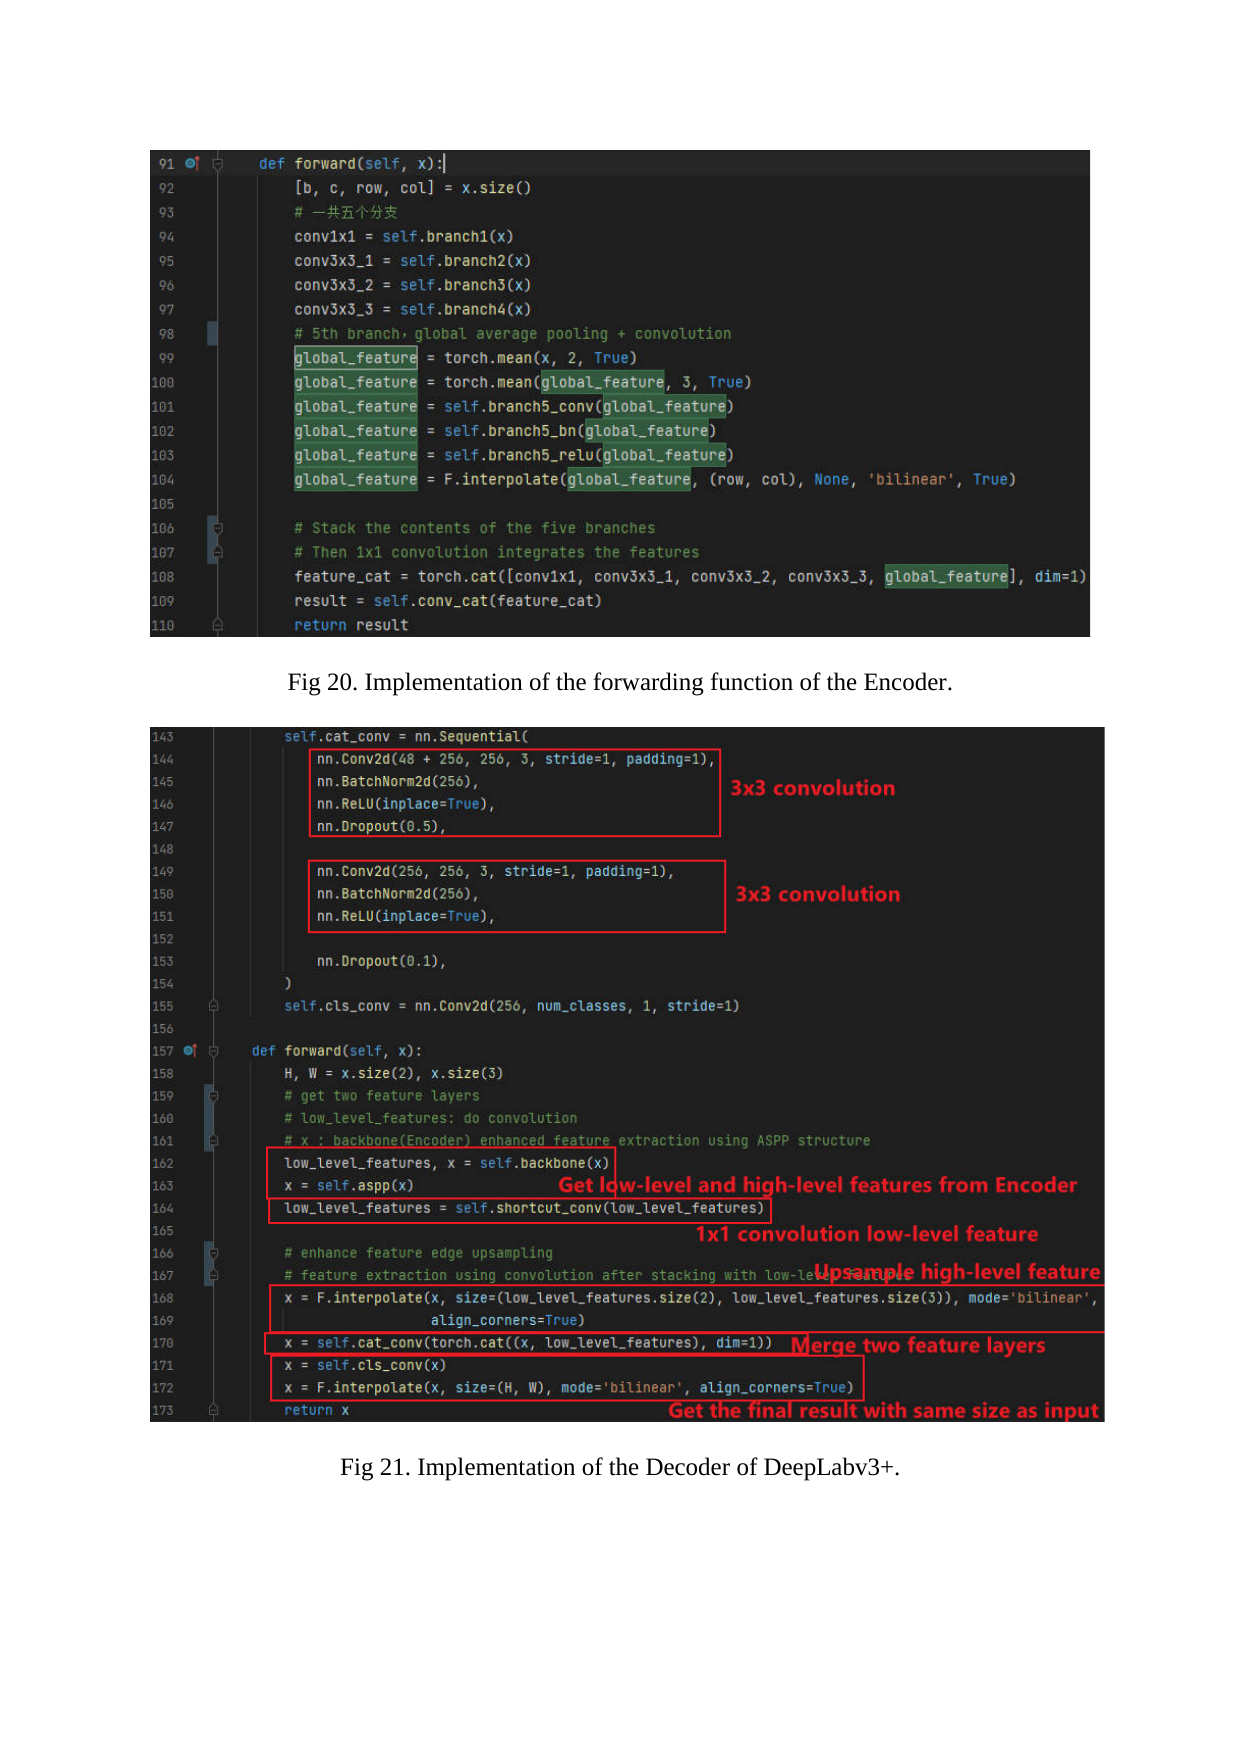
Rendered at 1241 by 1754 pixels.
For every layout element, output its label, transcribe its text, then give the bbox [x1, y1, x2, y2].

text Fig 21. Implementation of the Decoder of DeepLabv3+. [150, 1452, 1090, 1481]
picture [150, 727, 1105, 1422]
text Fig 20. Implementation of the forwarding function of the Encoder. [150, 667, 1090, 696]
picture [150, 150, 1091, 637]
